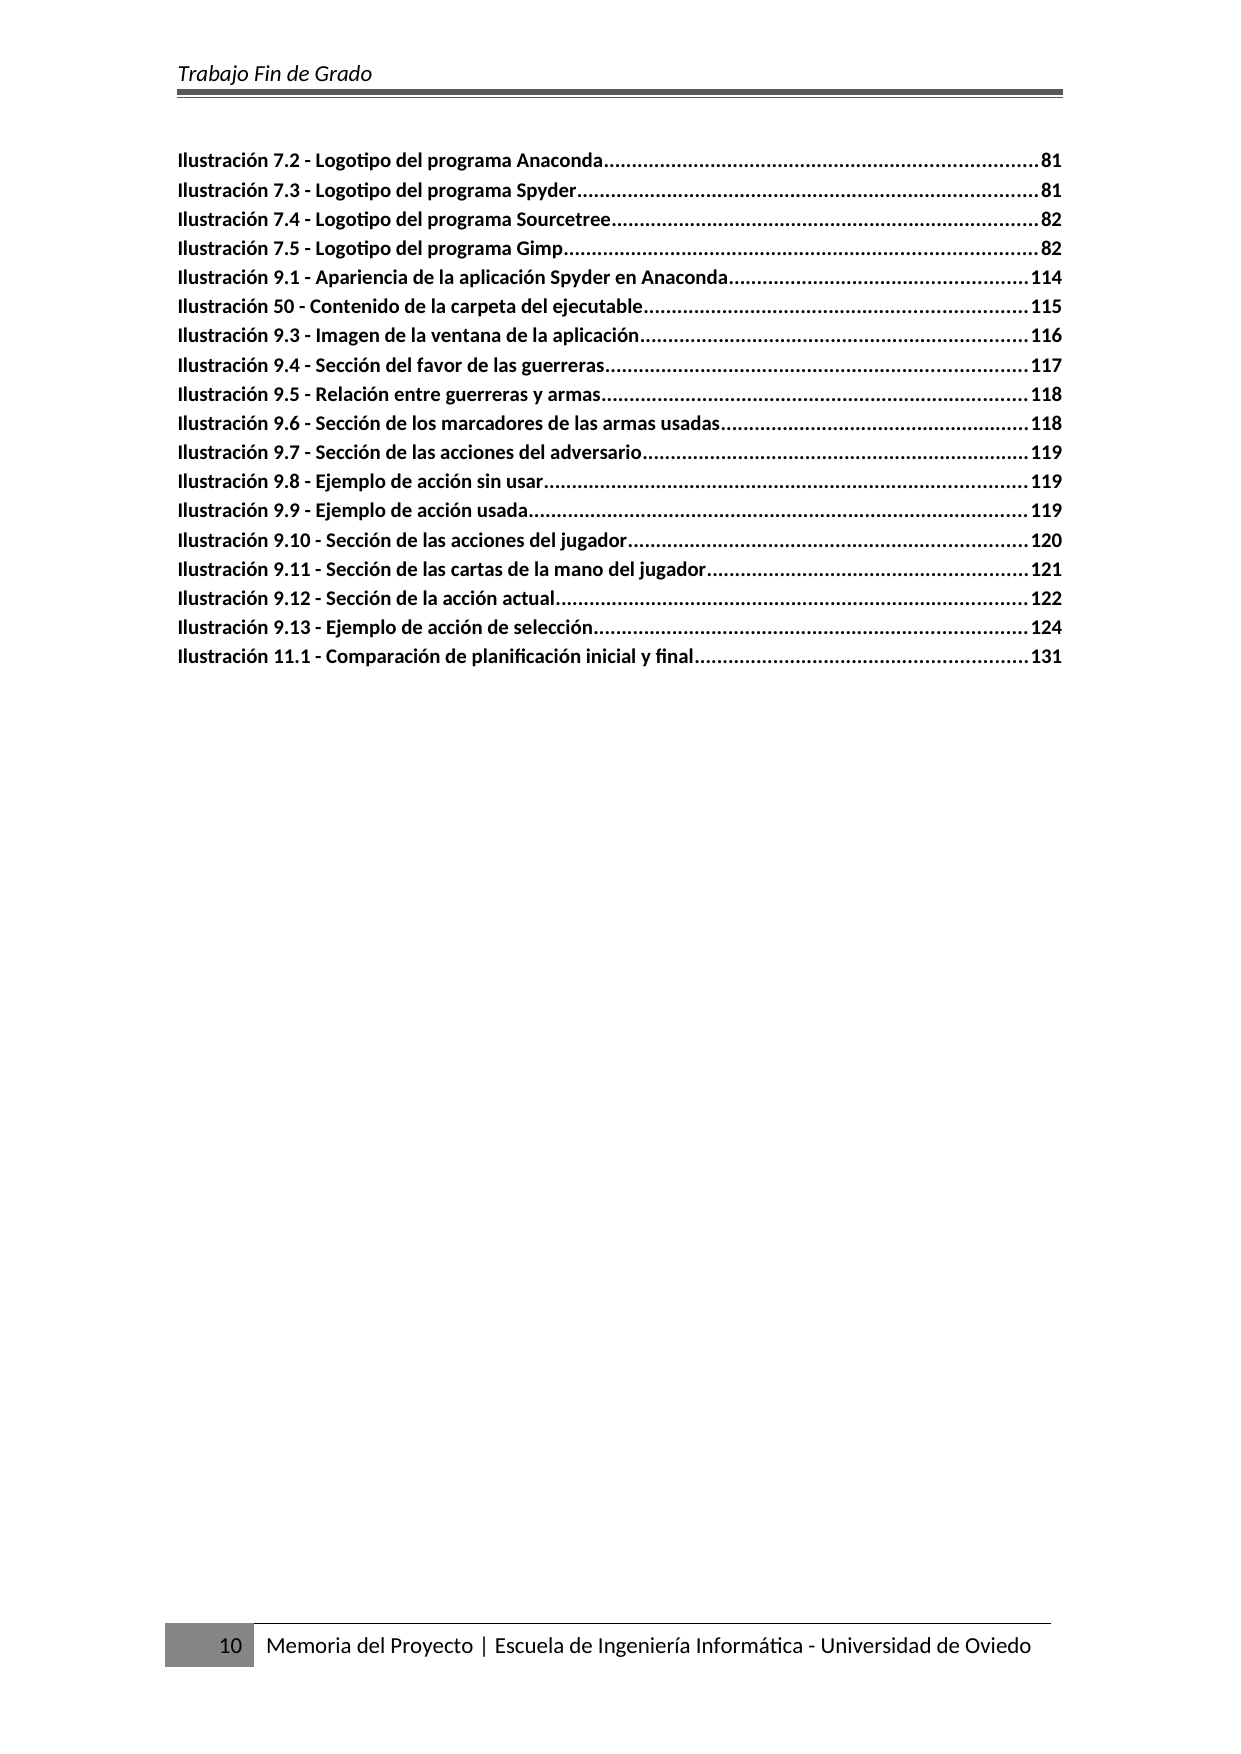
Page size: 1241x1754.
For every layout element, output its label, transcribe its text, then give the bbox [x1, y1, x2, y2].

text Ilustración 9.4 - Sección del favor de las guerreras 117 [177, 352, 1063, 377]
text Ilustración 9.7 - Sección de las acciones del adversario 119 [177, 439, 1063, 465]
text Ilustración 9.9 - Ejemplo de acción usada 119 [177, 498, 1063, 523]
text Ilustración 9.11 - Sección de las cartas de la mano del jugador 121 [177, 556, 1063, 581]
text Ilustración 9.8 - Ejemplo de acción sin usar 119 [177, 468, 1063, 494]
text Ilustración 7.5 - Logotipo del programa Gimp 82 [177, 235, 1063, 261]
text Ilustración 7.2 - Logotipo del programa Anaconda 81 [177, 148, 1063, 173]
text Ilustración 9.3 - Imagen de la ventana de la aplicación 116 [177, 323, 1063, 348]
text Ilustración 9.6 - Sección de los marcadores de las armas usadas 118 [177, 410, 1063, 436]
text Ilustración 9.5 - Relación entre guerreras y armas 118 [177, 381, 1063, 406]
text Ilustración 9.13 - Ejemplo de acción de selección 124 [177, 614, 1063, 640]
text Ilustración 7.3 - Logotipo del programa Spyder 81 [177, 177, 1063, 202]
text Ilustración 9.10 - Sección de las acciones del jugador 120 [177, 527, 1063, 552]
text Ilustración 7.4 - Logotipo del programa Sourcetree 82 [177, 206, 1063, 231]
text Ilustración 50 - Contenido de la carpeta del ejecutable 115 [177, 293, 1063, 319]
text Ilustración 9.12 - Sección de la acción actual 122 [177, 585, 1063, 611]
text Ilustración 11.1 - Comparación de planificación inicial y final 131 [177, 643, 1063, 669]
text Ilustración 9.1 - Apariencia de la aplicación Spyder en Anaconda 114 [177, 264, 1063, 290]
